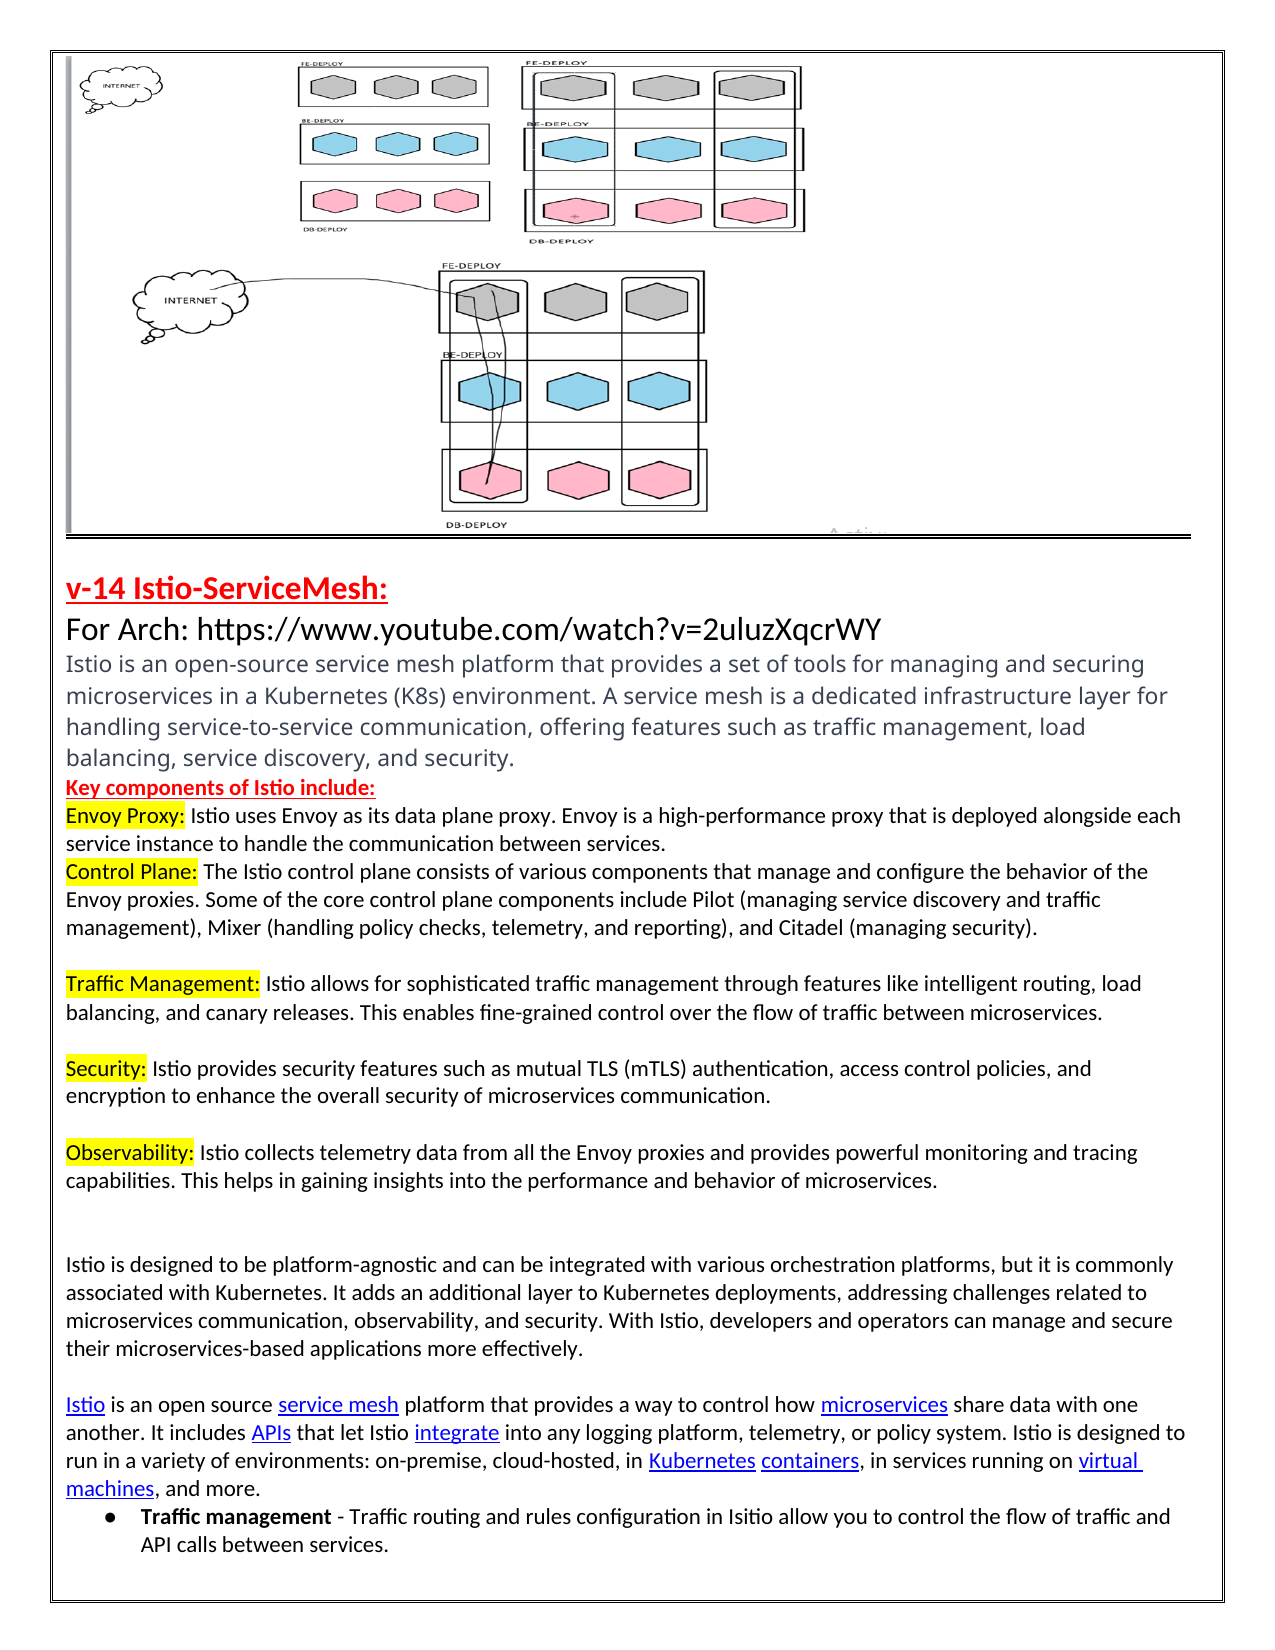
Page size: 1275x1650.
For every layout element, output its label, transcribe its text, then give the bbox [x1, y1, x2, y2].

text Istio is an open source service mesh platform that provides a way to control how microservices share data with one another. It includes APIs that let Istio integrate into any logging platform, telemetry, or policy system. Istio is designed to run in a variety of environments: on-premise, cloud-hosted, in Kubernetes containers, in services running on virtual machines, and more. [66, 1390, 1191, 1502]
text Security: Istio provides security features such as mutual TLS (mTLS) authentication, access control policies, and encryption to enhance the overall security of microservices communication. [66, 1054, 1191, 1110]
list Traffic management - Traffic routing and rules configuration in Isitio allow you to control the flow of traffic and API calls between services. [103, 1502, 1191, 1558]
text Observability: Istio collects telemetry data from all the Envoy proxies and provides powerful monitoring and tracing capabilities. This helps in gaining insights into the performance and behavior of microservices. [66, 1138, 1191, 1194]
text Istio is an open-source service mesh platform that provides a set of tools for managing and securing microservices in a Kubernetes (K8s) environment. A service mesh is a dedicated infrastructure layer for handling service-to-service communication, offering features such as traffic management, load balancing, service discovery, and security. [66, 648, 1191, 773]
text For Arch: https://www.youtube.com/watch?v=2uluzXqcrWY [66, 608, 1191, 648]
text Key components of Istio include: [66, 773, 1191, 801]
text v-14 Istio-ServiceMesh: [66, 567, 1191, 608]
text Traffic Management: Istio allows for sophisticated traffic management through features like intelligent routing, load balancing, and canary releases. This enables fine-grained control over the flow of traffic between microservices. [66, 969, 1191, 1026]
text Control Plane: The Istio control plane consists of various components that manage and configure the behavior of the Envoy proxies. Some of the core control plane components include Pilot (managing service discovery and traffic management), Mixer (handling policy checks, telemetry, and reporting), and Citadel (managing security). [66, 857, 1191, 942]
text Istio is designed to be platform-agnostic and can be integrated with various orchestration platforms, but it is commonly associated with Kubernetes. It adds an additional layer to Kubernetes deployments, addressing challenges related to microservices communication, observability, and security. With Istio, developers and operators can manage and secure their microservices-based applications more effectively. [66, 1250, 1191, 1362]
text Envoy Proxy: Istio uses Envoy as its data plane proxy. Envoy is a high-performance proxy that is deployed alongside each service instance to handle the communication between services. [66, 801, 1191, 857]
picture [65, 56, 886, 533]
